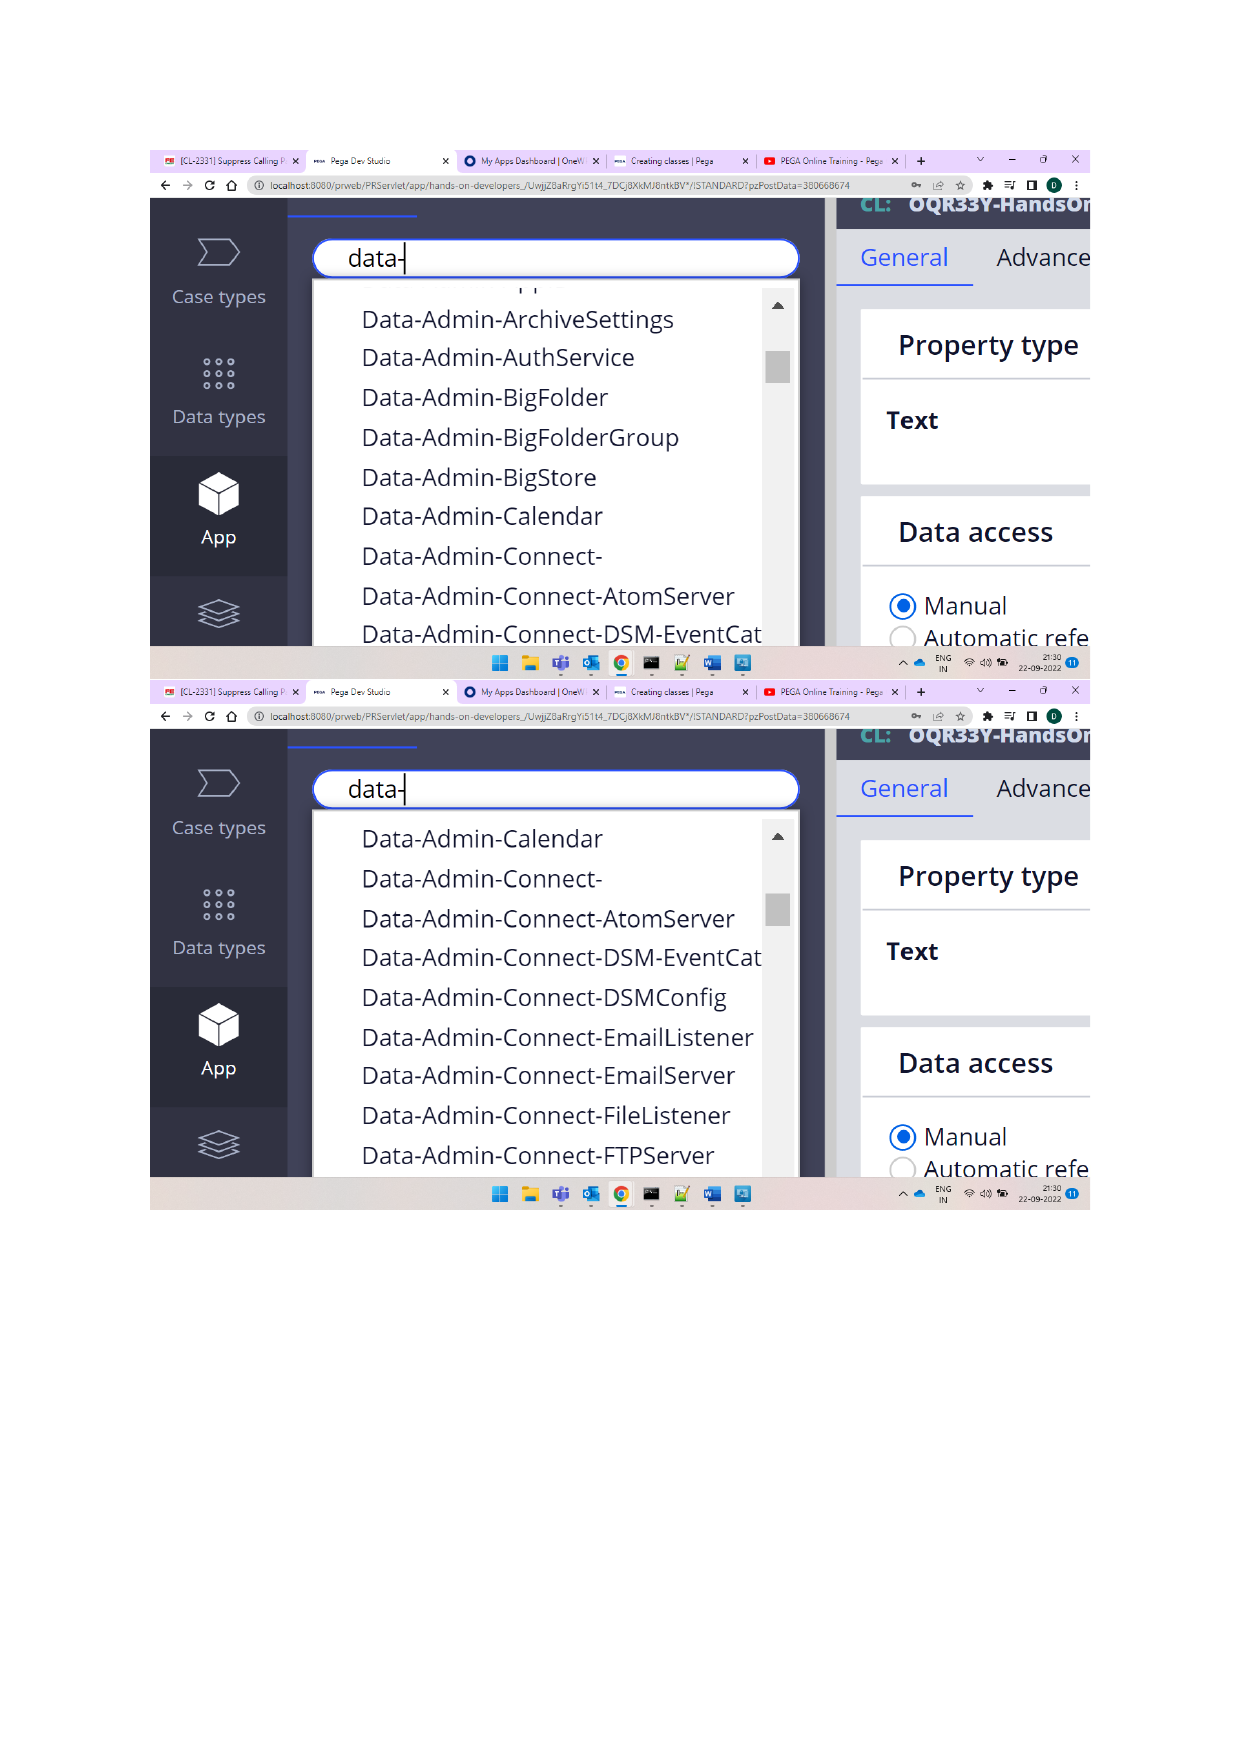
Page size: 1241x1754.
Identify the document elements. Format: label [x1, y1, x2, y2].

picture [150, 150, 1091, 679]
picture [150, 680, 1091, 1210]
